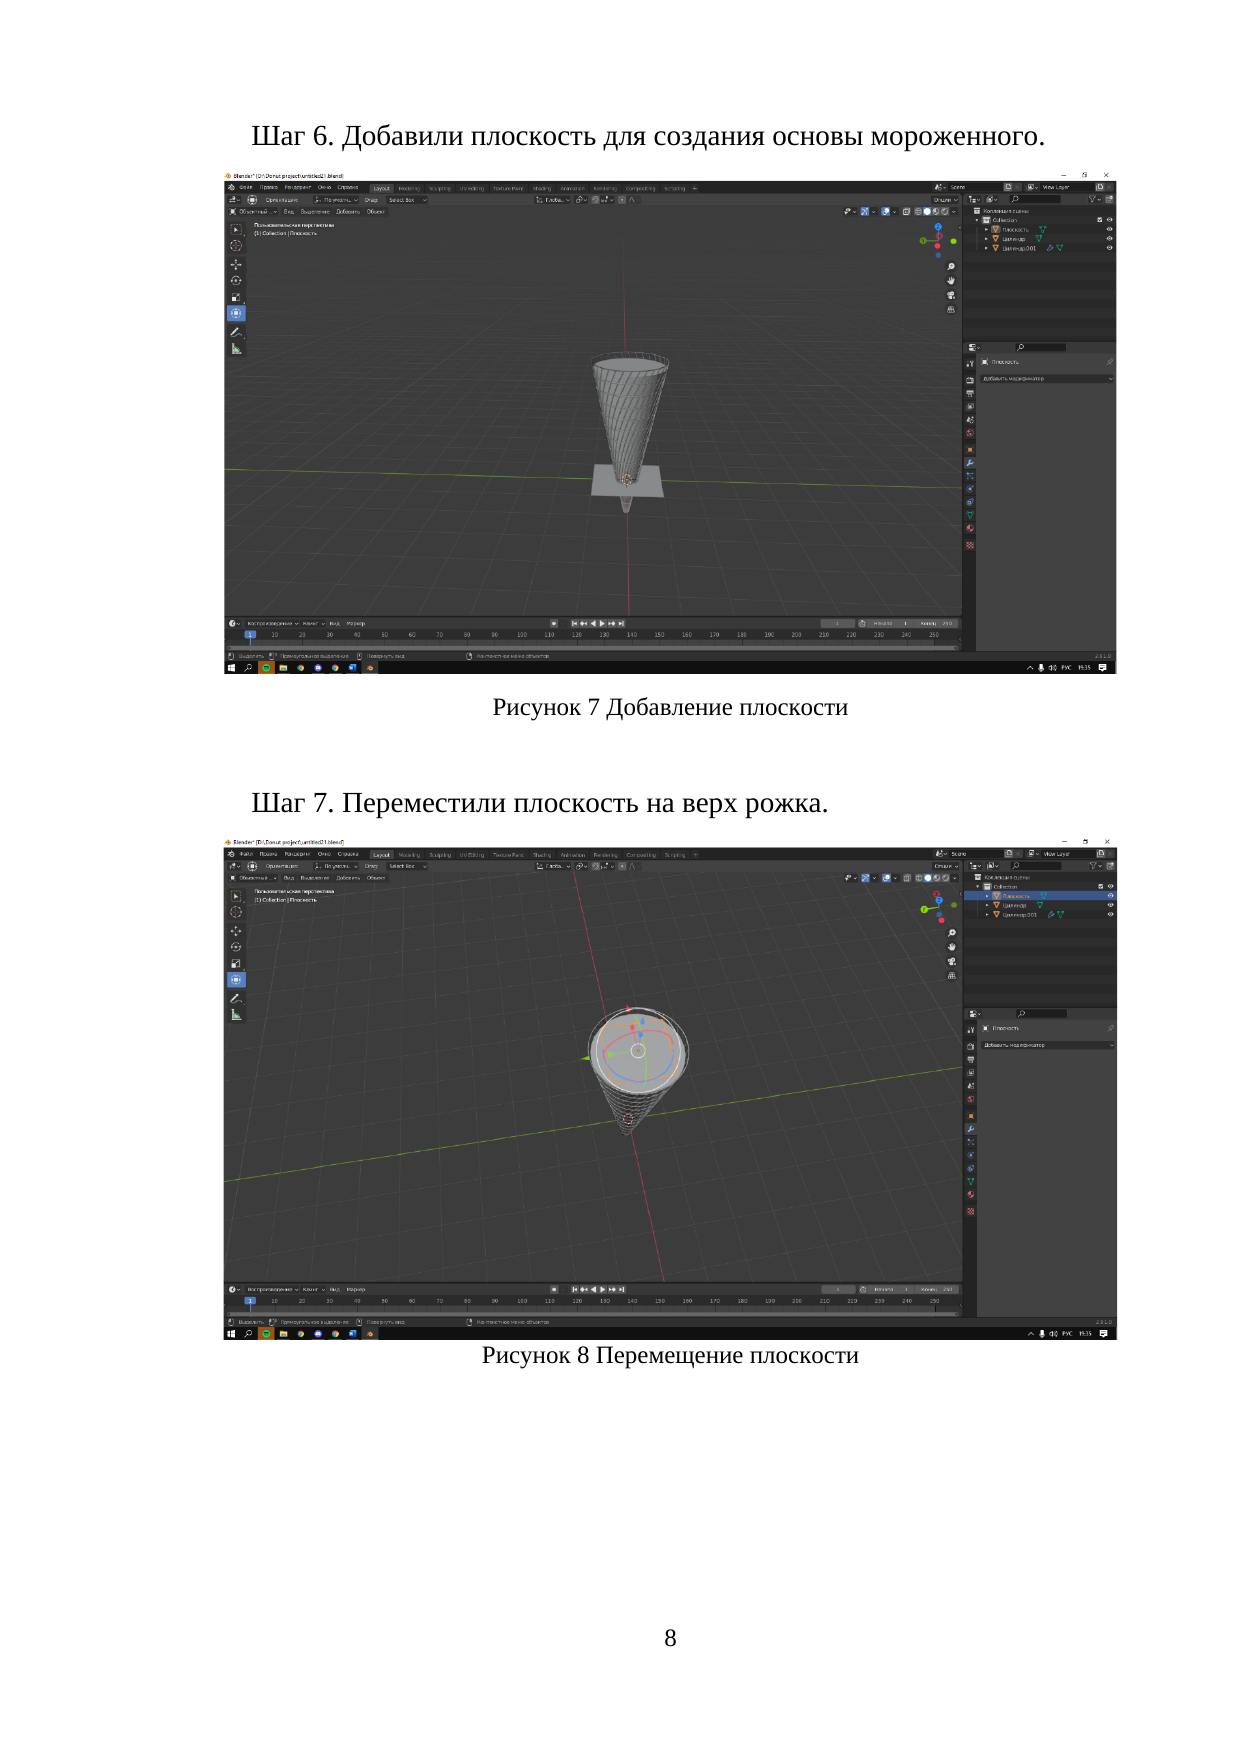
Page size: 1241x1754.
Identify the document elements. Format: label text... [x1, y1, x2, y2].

picture [223, 837, 1118, 1340]
text Шаг 6. Добавили плоскость для создания основы мороженного. [177, 118, 1163, 152]
picture [224, 171, 1117, 674]
text Шаг 7. Переместили плоскость на верх рожка. [215, 785, 1163, 818]
text Рисунок 7 Добавление плоскости [177, 692, 1163, 721]
text Рисунок 8 Перемещение плоскости [177, 1340, 1163, 1369]
